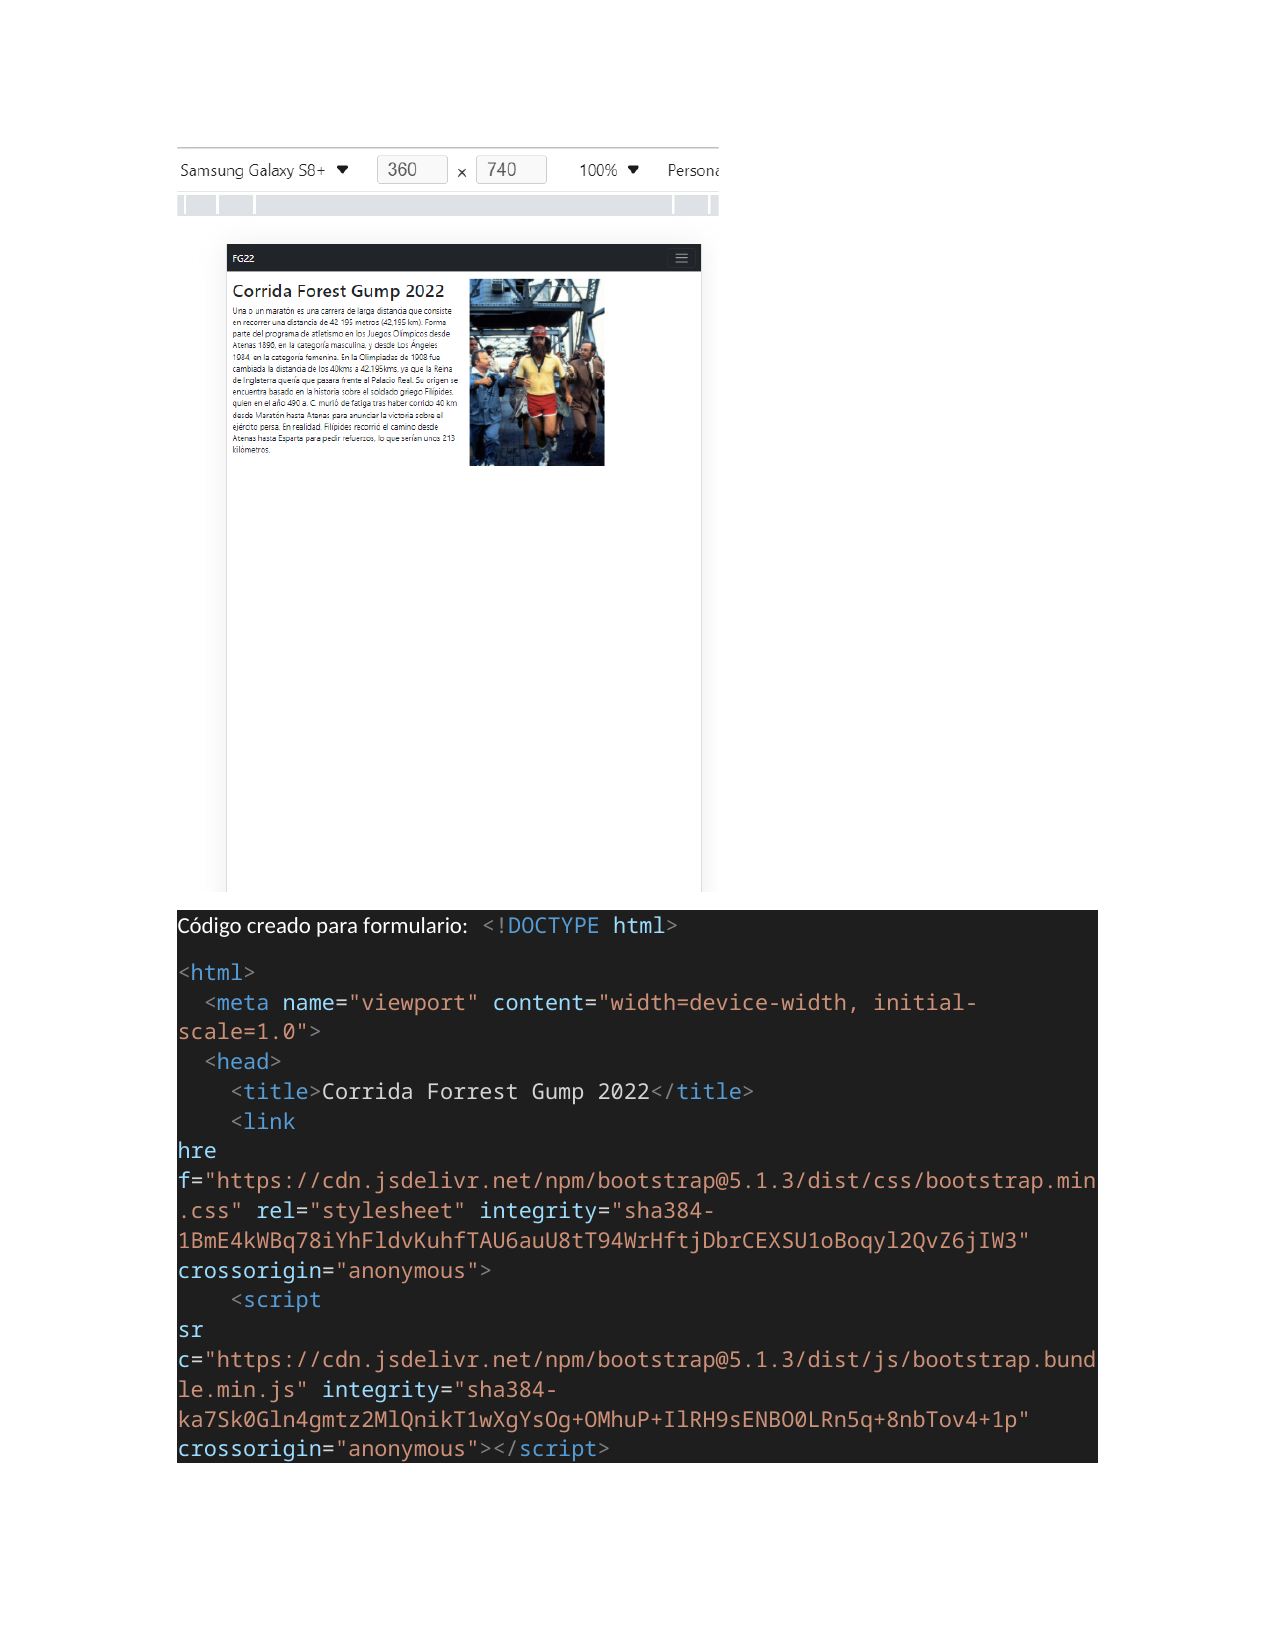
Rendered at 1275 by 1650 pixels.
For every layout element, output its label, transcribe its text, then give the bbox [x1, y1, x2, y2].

text <link href="https://cdn.jsdelivr.net/npm/bootstrap@5.1.3/dist/css/bootstrap.min.css" rel="stylesheet" integrity="sha384-1BmE4kWBq78iYhFldvKuhfTAU6auU8tT94WrHftjDbrCEXSU1oBoqyl2QvZ6jIW3" crossorigin="anonymous"> [177, 1106, 1098, 1284]
text <title>Corrida Forrest Gump 2022</title> [177, 1076, 1098, 1106]
text <head> [177, 1046, 1098, 1076]
text <meta name="viewport" content="width=device-width, initial-scale=1.0"> [177, 987, 1098, 1046]
text <script src="https://cdn.jsdelivr.net/npm/bootstrap@5.1.3/dist/js/bootstrap.bundle.min.js" integrity="sha384-ka7Sk0Gln4gmtz2MlQnikT1wXgYsOg+OMhuP+IlRH9sENBO0LRn5q+8nbTov4+1p" crossorigin="anonymous"></script> [177, 1284, 1098, 1463]
text Código creado para formulario: <!DOCTYPE html> [177, 910, 1098, 940]
picture [177, 147, 719, 892]
text <html> [177, 957, 1098, 987]
